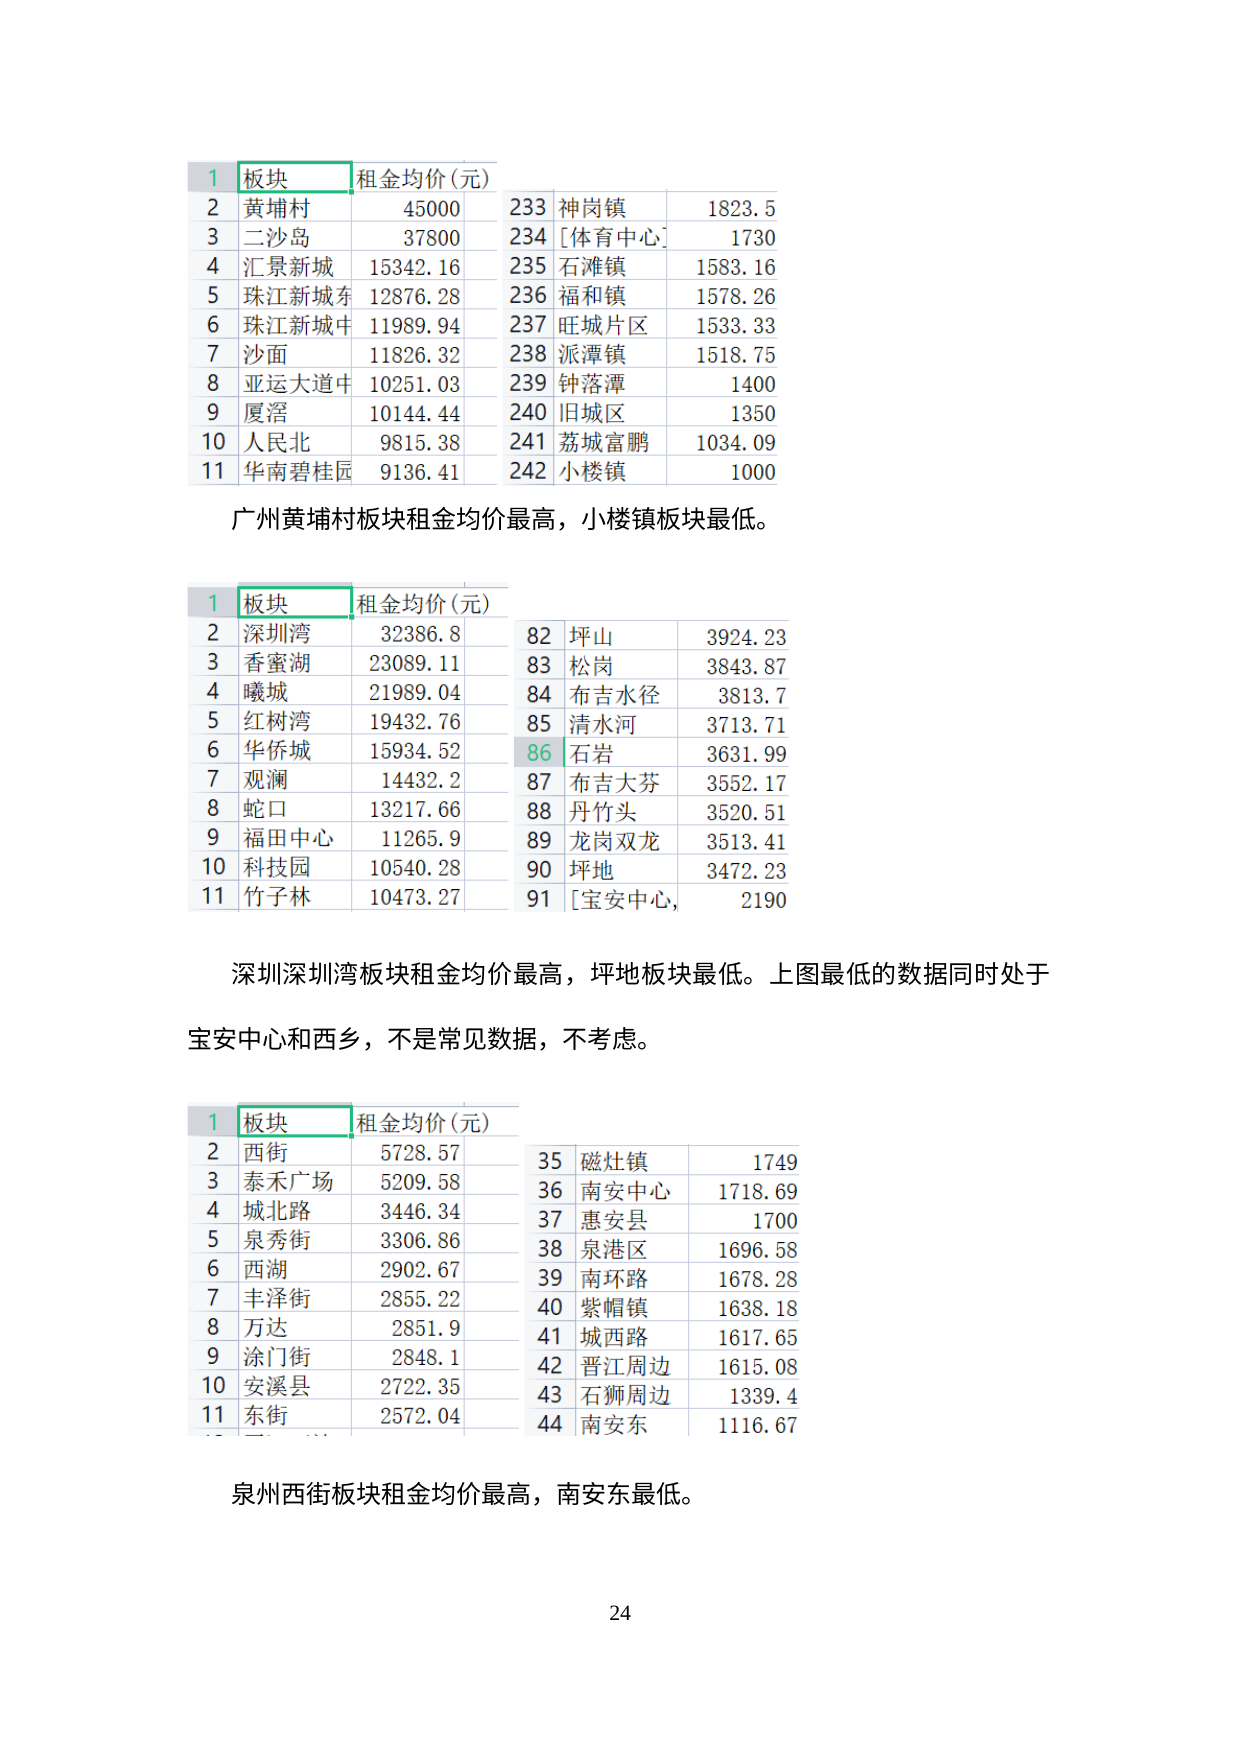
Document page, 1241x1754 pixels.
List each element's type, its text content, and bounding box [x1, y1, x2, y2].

text 深圳深圳湾板块租金均价最高，坪地板块最低。上图最低的数据同时处于宝安中心和西乡，不是常见数据，不考虑。 [187, 940, 1053, 1070]
picture [524, 1144, 800, 1436]
picture [502, 189, 778, 486]
picture [187, 582, 509, 912]
picture [513, 620, 789, 912]
text 泉州西街板块租金均价最高，南安东最低。 [187, 1460, 1053, 1525]
picture [187, 160, 497, 486]
text 广州黄埔村板块租金均价最高，小楼镇板块最低。 [187, 485, 1053, 550]
picture [187, 1102, 519, 1436]
